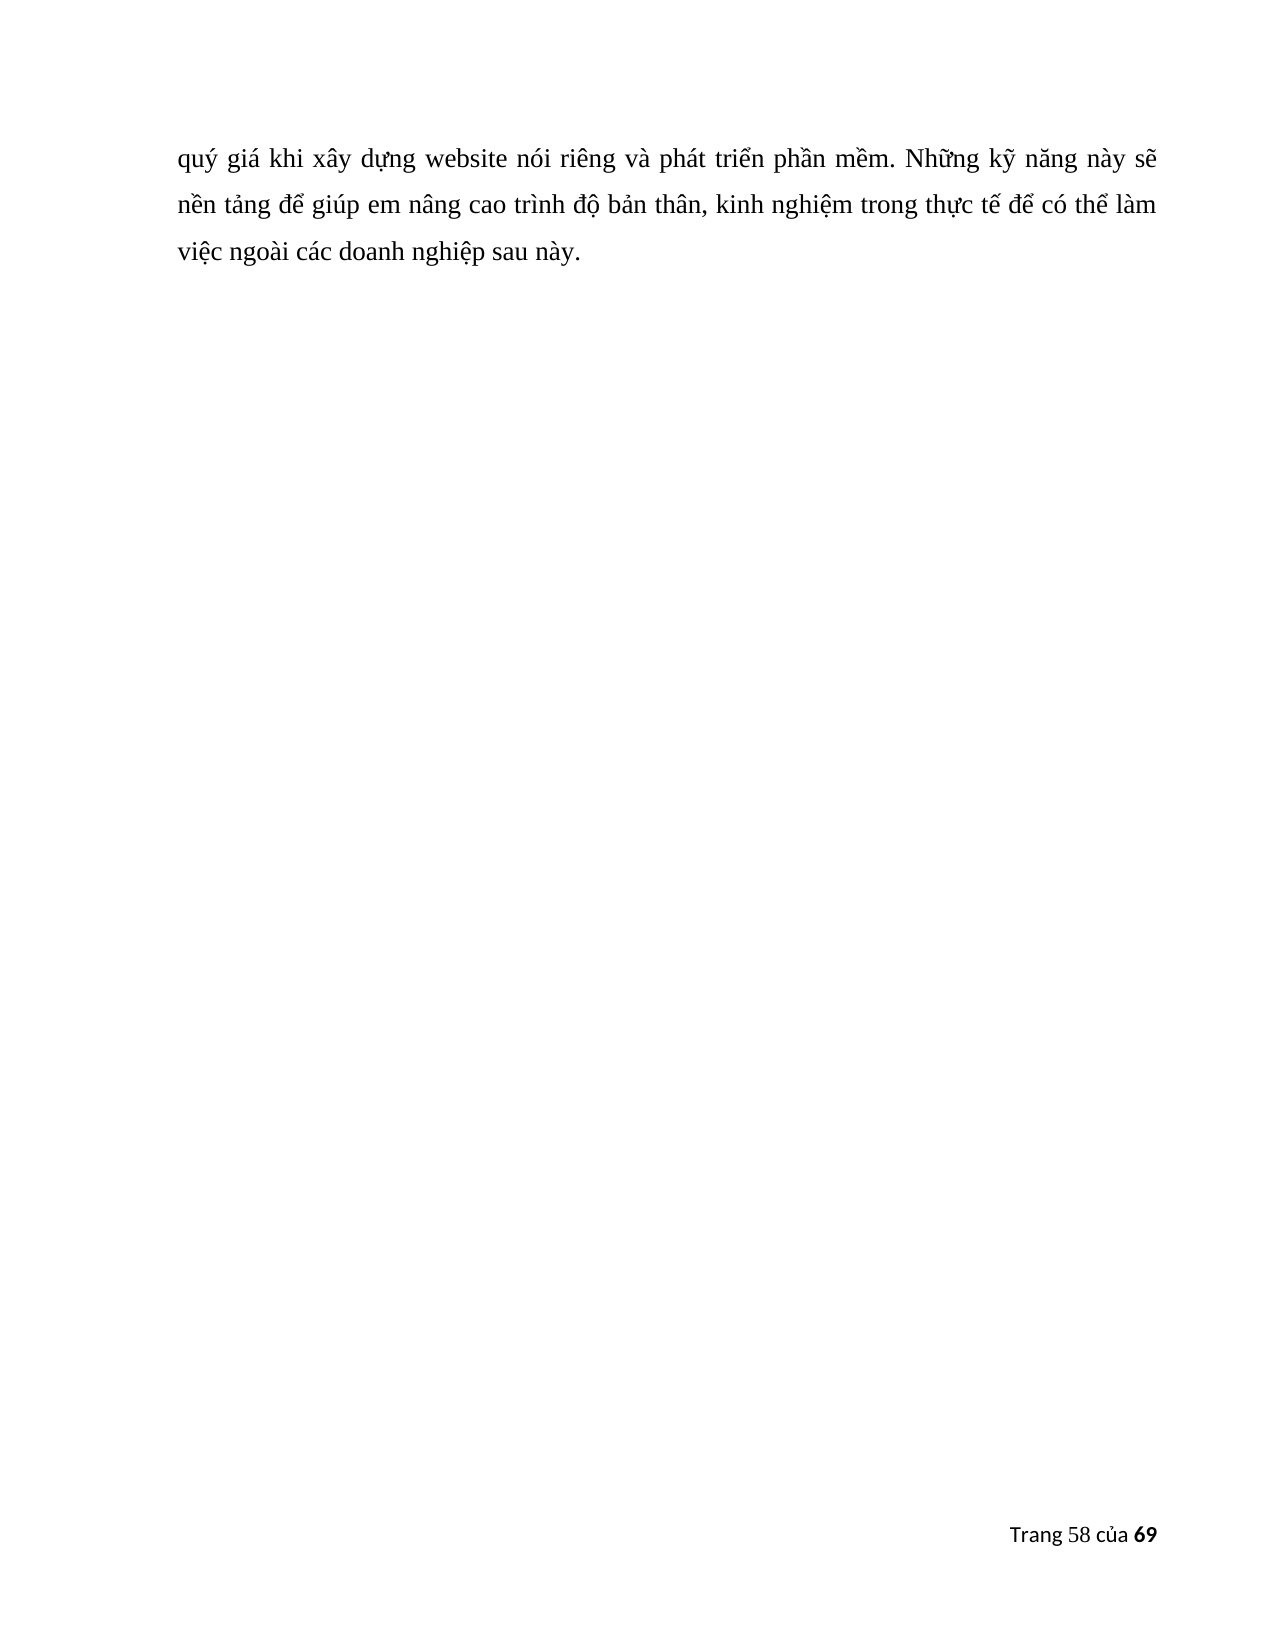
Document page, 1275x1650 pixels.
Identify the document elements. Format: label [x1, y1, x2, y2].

text [177, 142, 1158, 266]
